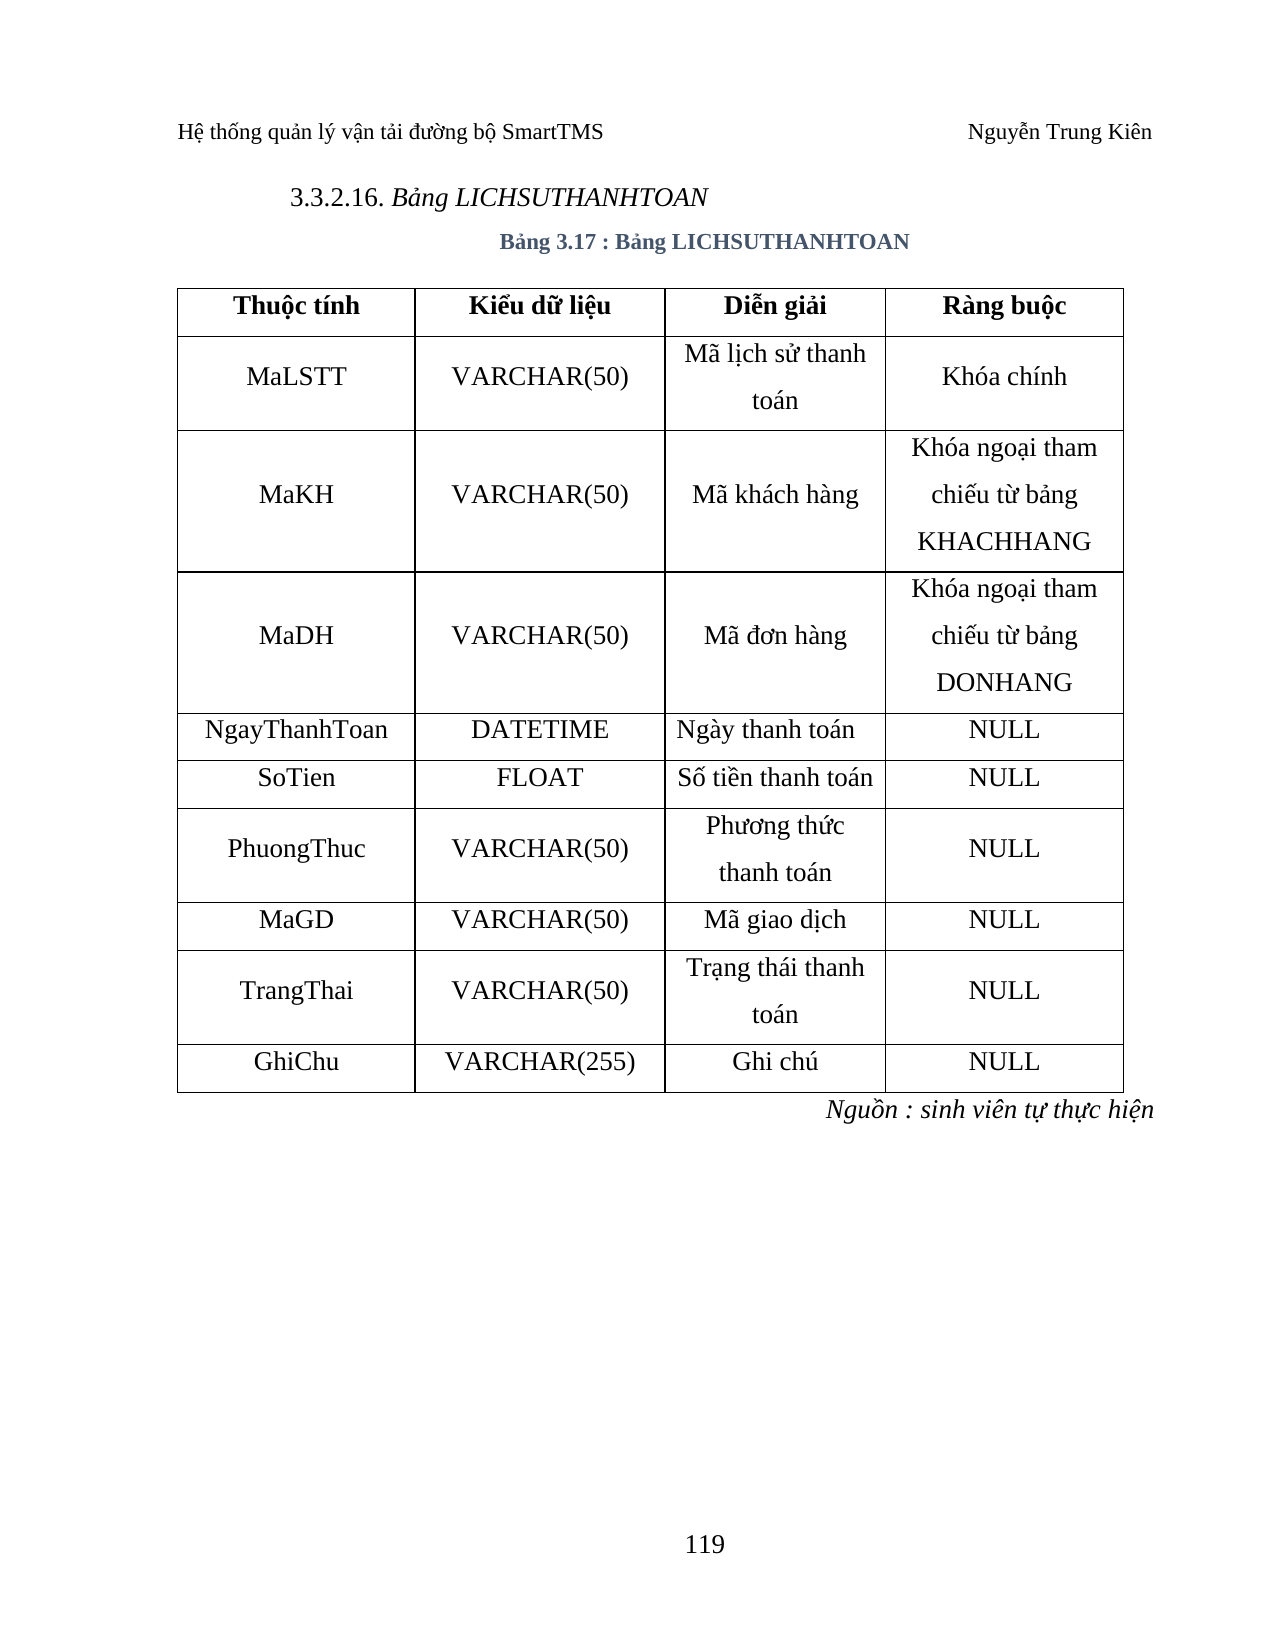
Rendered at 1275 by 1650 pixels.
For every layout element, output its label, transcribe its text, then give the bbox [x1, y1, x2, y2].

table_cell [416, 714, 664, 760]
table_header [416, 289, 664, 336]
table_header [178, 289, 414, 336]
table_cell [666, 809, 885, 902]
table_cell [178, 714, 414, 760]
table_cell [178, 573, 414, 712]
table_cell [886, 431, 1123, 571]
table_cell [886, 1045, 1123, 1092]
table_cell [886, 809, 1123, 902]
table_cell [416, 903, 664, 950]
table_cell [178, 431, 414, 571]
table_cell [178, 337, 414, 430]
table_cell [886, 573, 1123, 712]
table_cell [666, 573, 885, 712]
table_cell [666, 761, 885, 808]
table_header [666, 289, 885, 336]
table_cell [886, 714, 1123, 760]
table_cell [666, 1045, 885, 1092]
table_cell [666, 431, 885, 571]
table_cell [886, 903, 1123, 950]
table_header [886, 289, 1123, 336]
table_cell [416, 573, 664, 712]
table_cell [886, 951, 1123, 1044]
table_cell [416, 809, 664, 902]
subtitle Bảng LICHSUTHANHTOAN [290, 181, 1157, 212]
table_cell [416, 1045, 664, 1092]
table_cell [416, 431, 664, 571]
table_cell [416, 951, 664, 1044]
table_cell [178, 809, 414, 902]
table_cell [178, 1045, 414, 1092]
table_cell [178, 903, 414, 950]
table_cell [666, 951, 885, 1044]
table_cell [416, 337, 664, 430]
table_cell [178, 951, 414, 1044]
text Nguồn : sinh viên tự thực hiện [177, 1093, 1157, 1124]
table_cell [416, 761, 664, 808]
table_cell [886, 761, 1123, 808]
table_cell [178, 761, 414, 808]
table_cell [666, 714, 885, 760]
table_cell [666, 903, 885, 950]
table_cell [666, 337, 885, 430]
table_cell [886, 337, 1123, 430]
